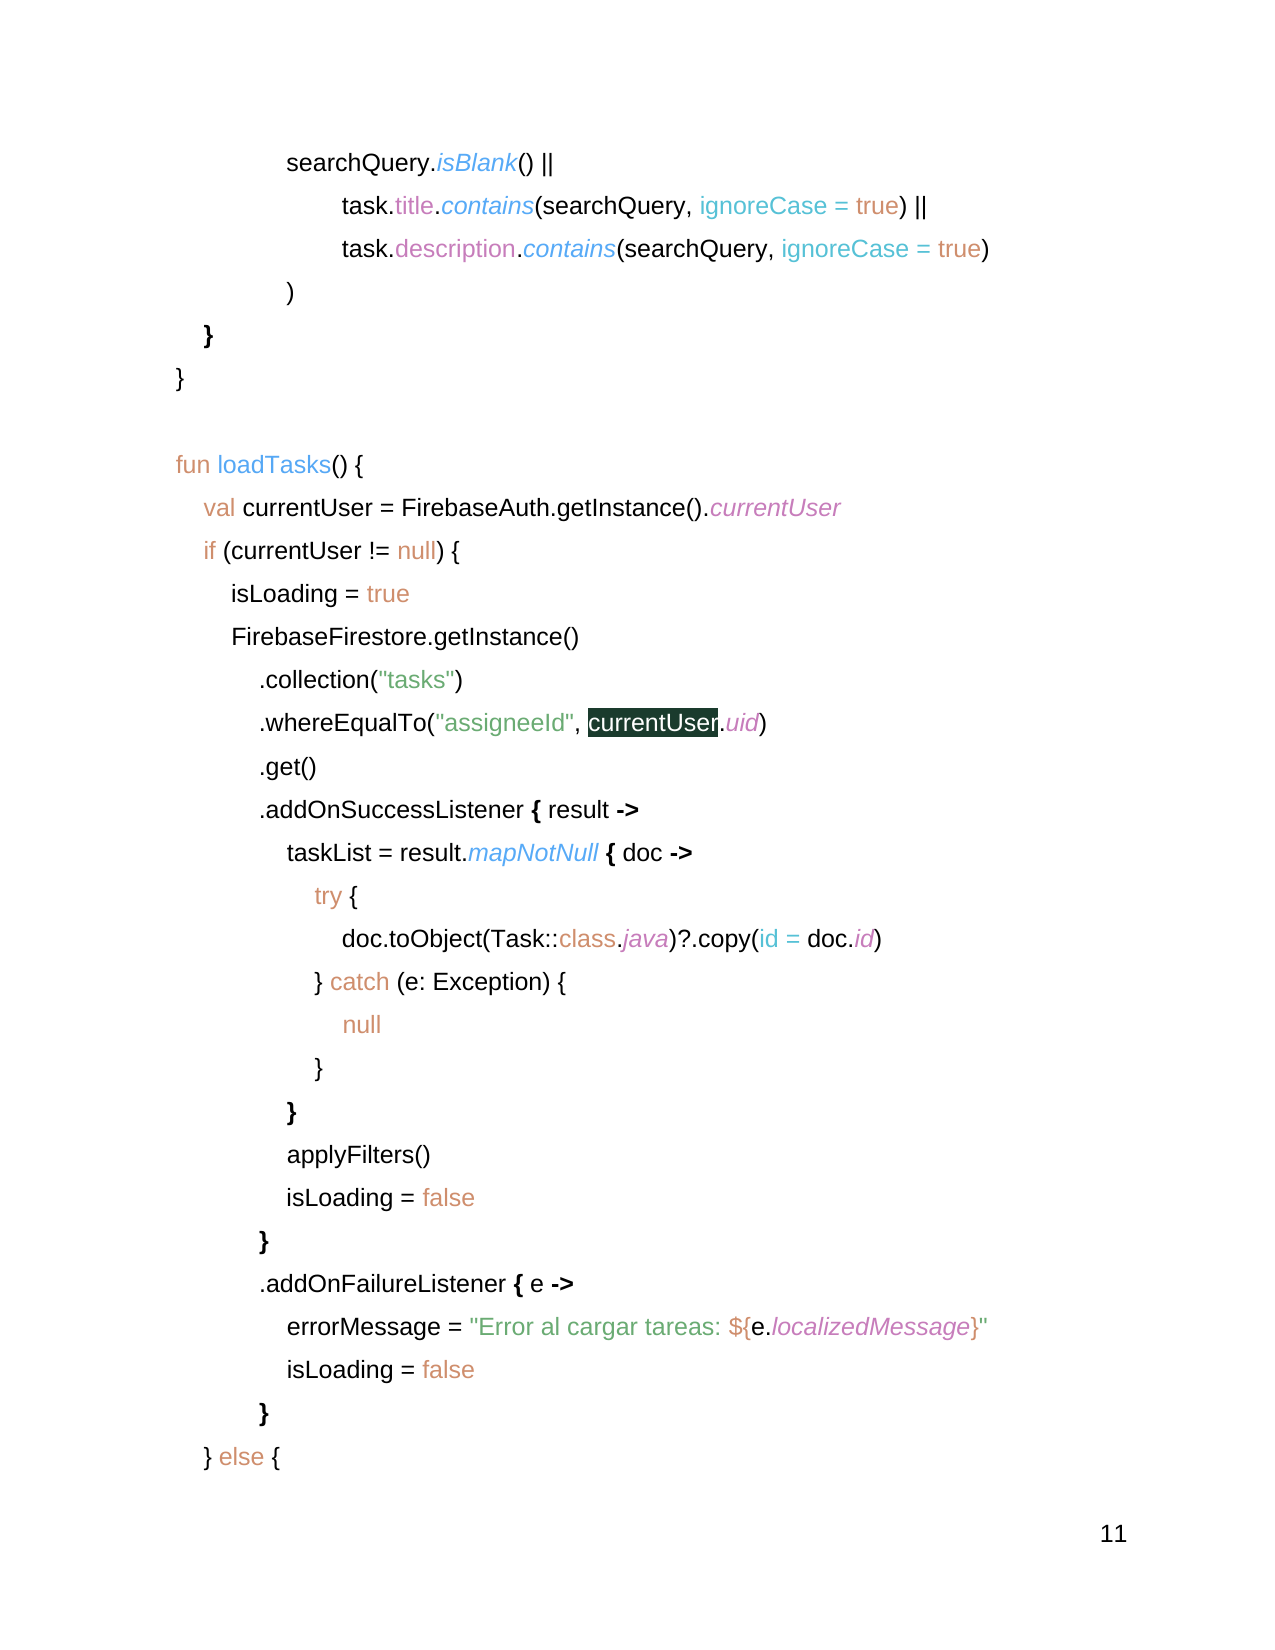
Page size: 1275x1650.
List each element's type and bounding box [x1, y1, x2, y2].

text [148, 148, 1127, 1470]
